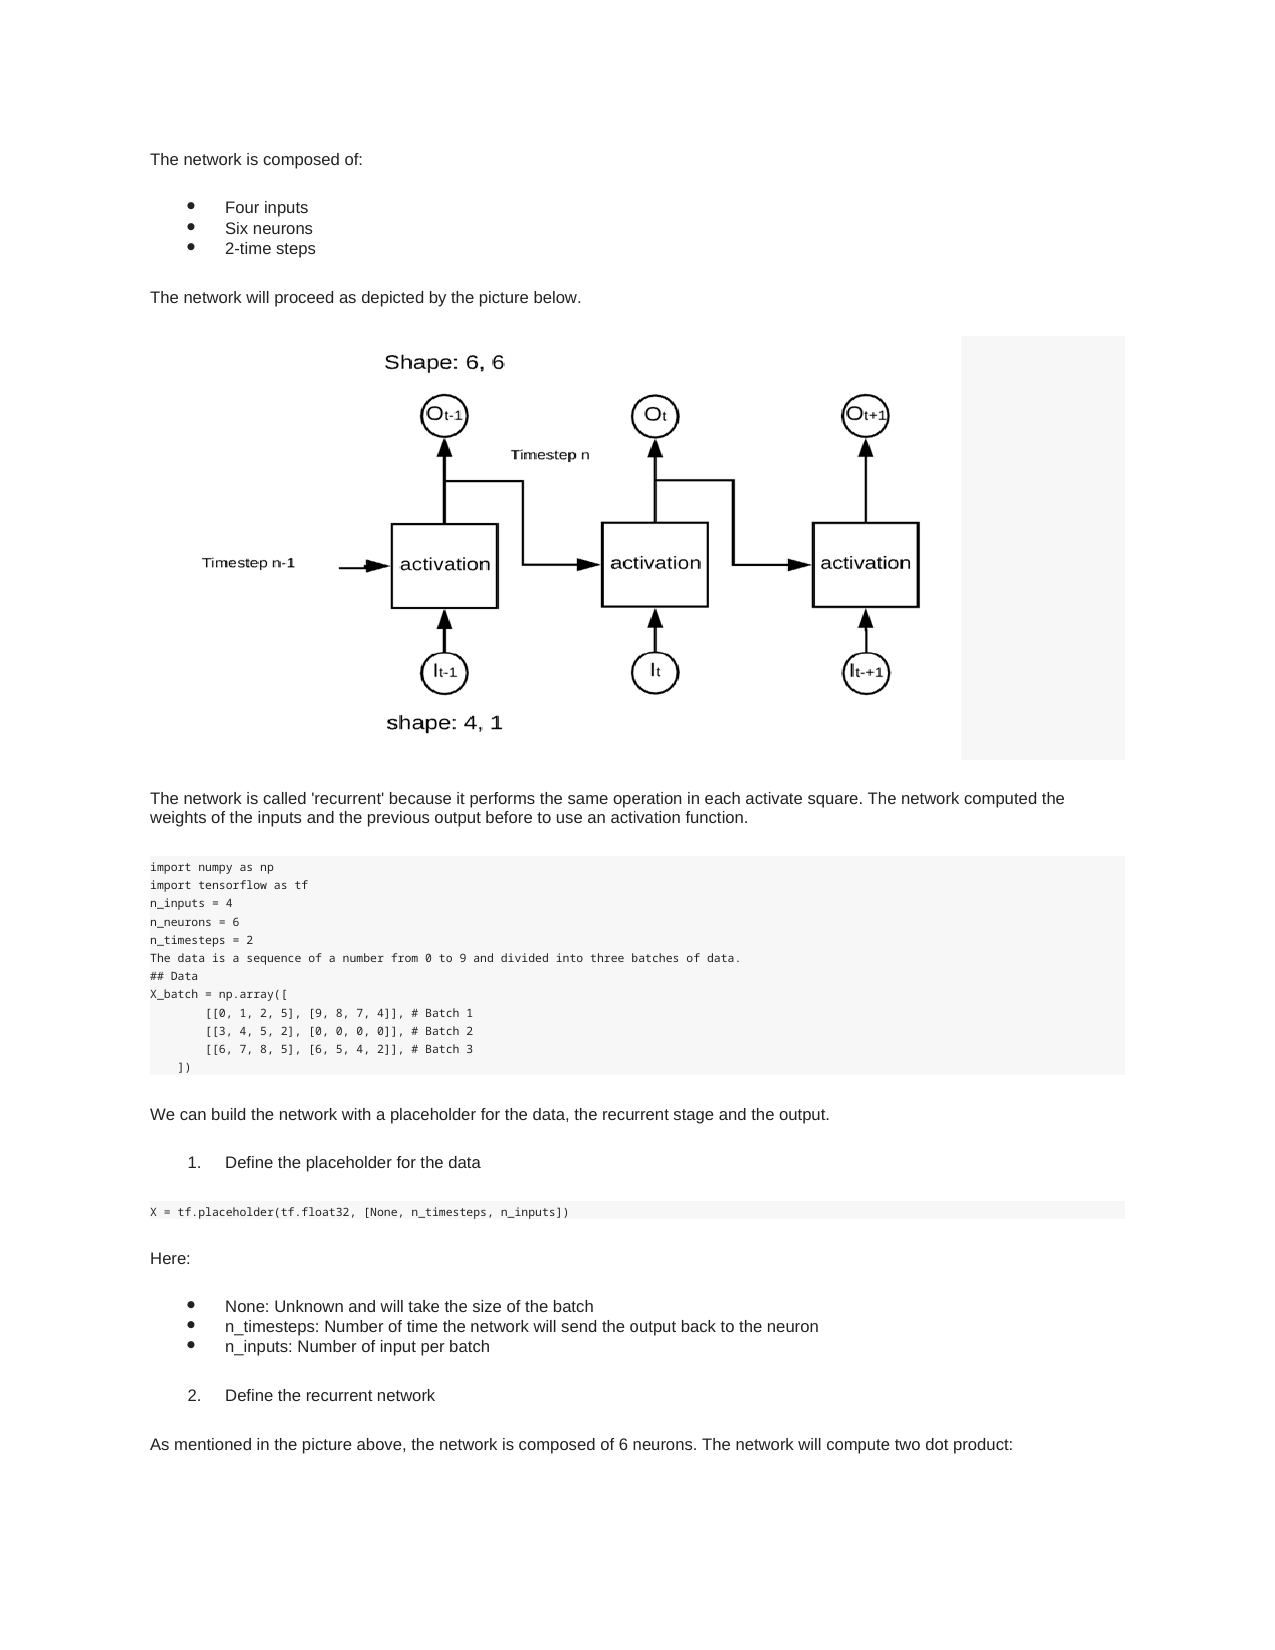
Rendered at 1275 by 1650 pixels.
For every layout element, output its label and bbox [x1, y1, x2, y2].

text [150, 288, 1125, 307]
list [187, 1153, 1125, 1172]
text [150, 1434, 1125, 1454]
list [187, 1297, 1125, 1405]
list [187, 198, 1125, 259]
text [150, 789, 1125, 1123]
picture [150, 336, 962, 760]
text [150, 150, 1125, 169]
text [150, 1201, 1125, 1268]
